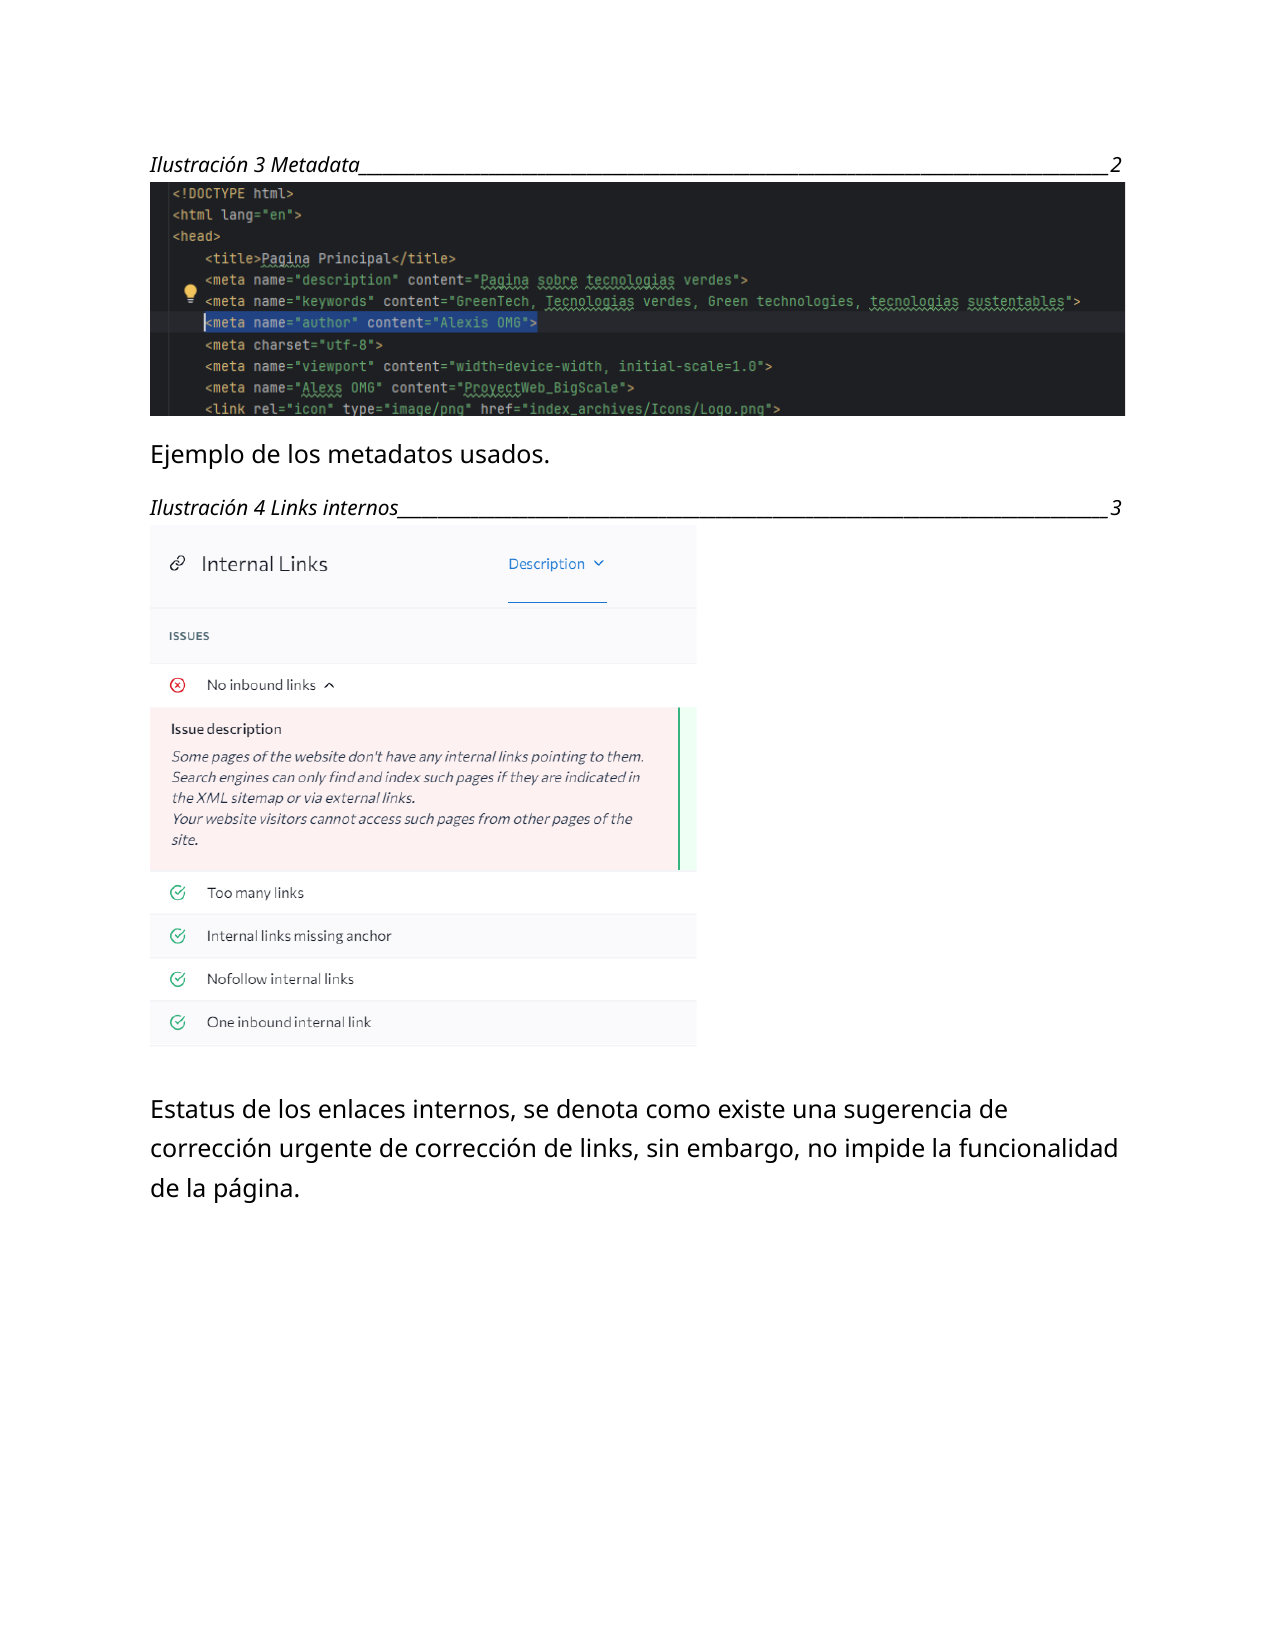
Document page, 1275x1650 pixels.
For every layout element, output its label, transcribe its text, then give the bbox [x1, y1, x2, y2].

text Ilustración 4 Links internos 3 [150, 493, 1125, 521]
picture [150, 525, 697, 1071]
picture [150, 182, 1125, 416]
text Ejemplo de los metadatos usados. [150, 437, 1125, 471]
text Estatus de los enlaces internos, se denota como existe una sugerencia de corrección urgente de corrección de links, sin embargo, no impide la funcionalidad de la página. [150, 1092, 1125, 1204]
text Ilustración 3 Metadata 2 [150, 150, 1125, 178]
